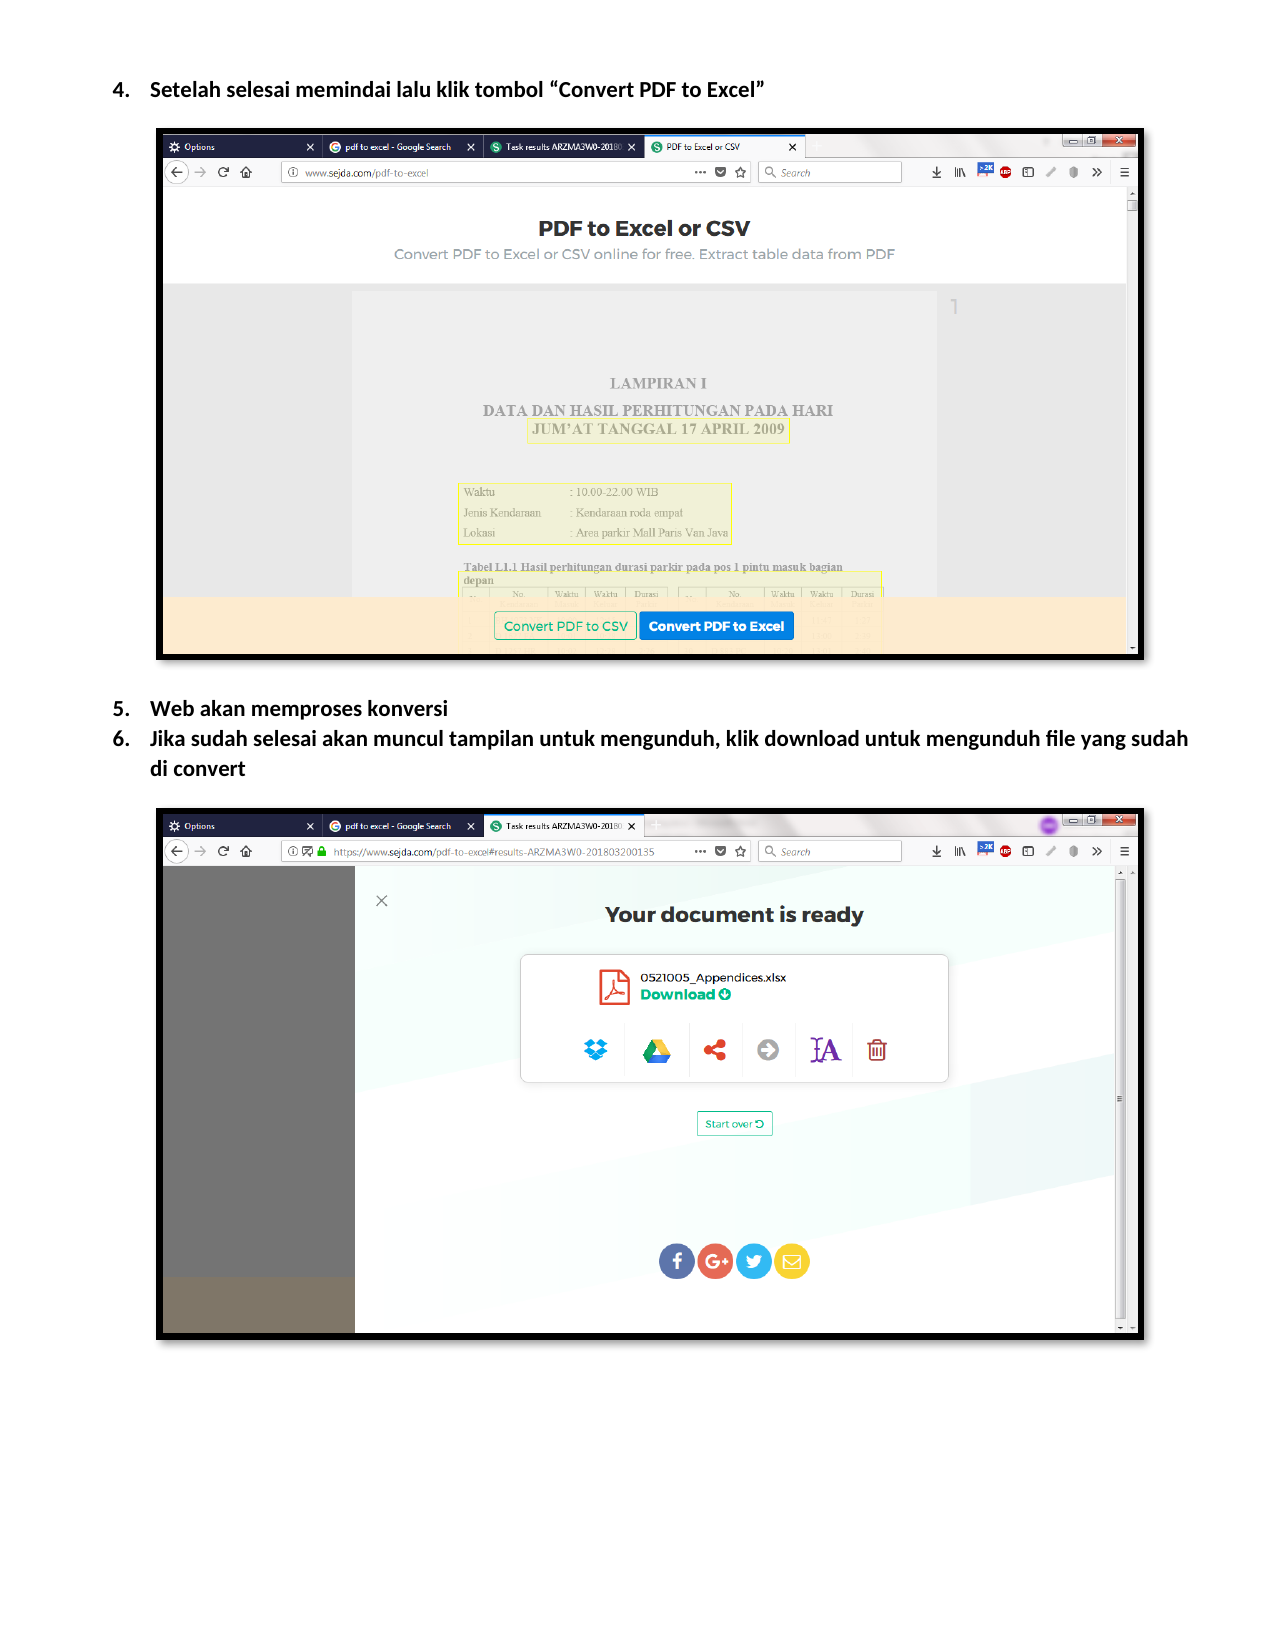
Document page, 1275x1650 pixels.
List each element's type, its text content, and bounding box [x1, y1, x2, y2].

list Jika sudah selesai akan muncul tampilan untuk mengunduh, klik download untuk mengunduh file yang sudah di convert [112, 724, 1200, 782]
picture [163, 814, 1138, 1333]
list Setelah selesai memindai lalu klik tombol “Convert PDF to Excel” [112, 75, 1200, 103]
list Web akan memproses konversi [112, 694, 1200, 722]
picture [163, 134, 1138, 654]
